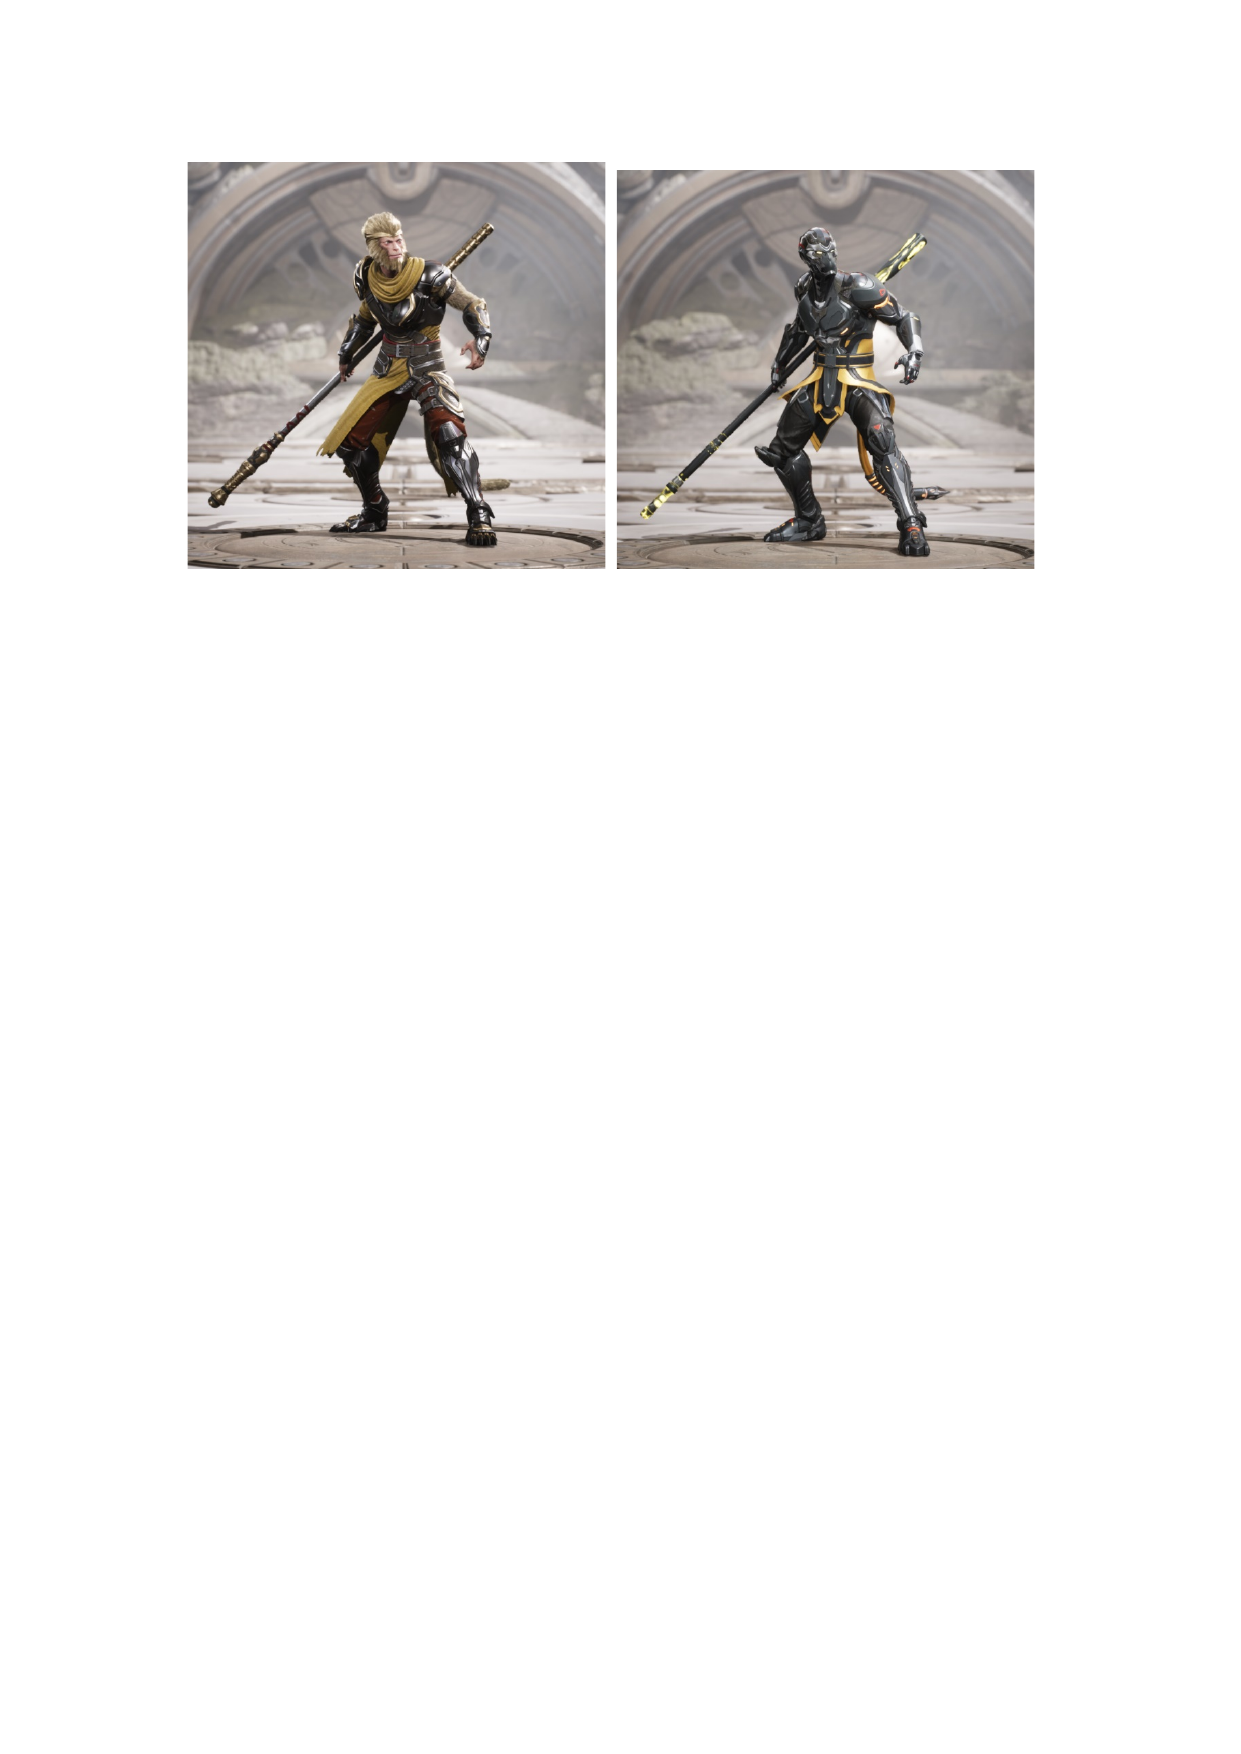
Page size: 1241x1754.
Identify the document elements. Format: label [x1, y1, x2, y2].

picture [187, 162, 606, 569]
picture [616, 170, 1035, 569]
